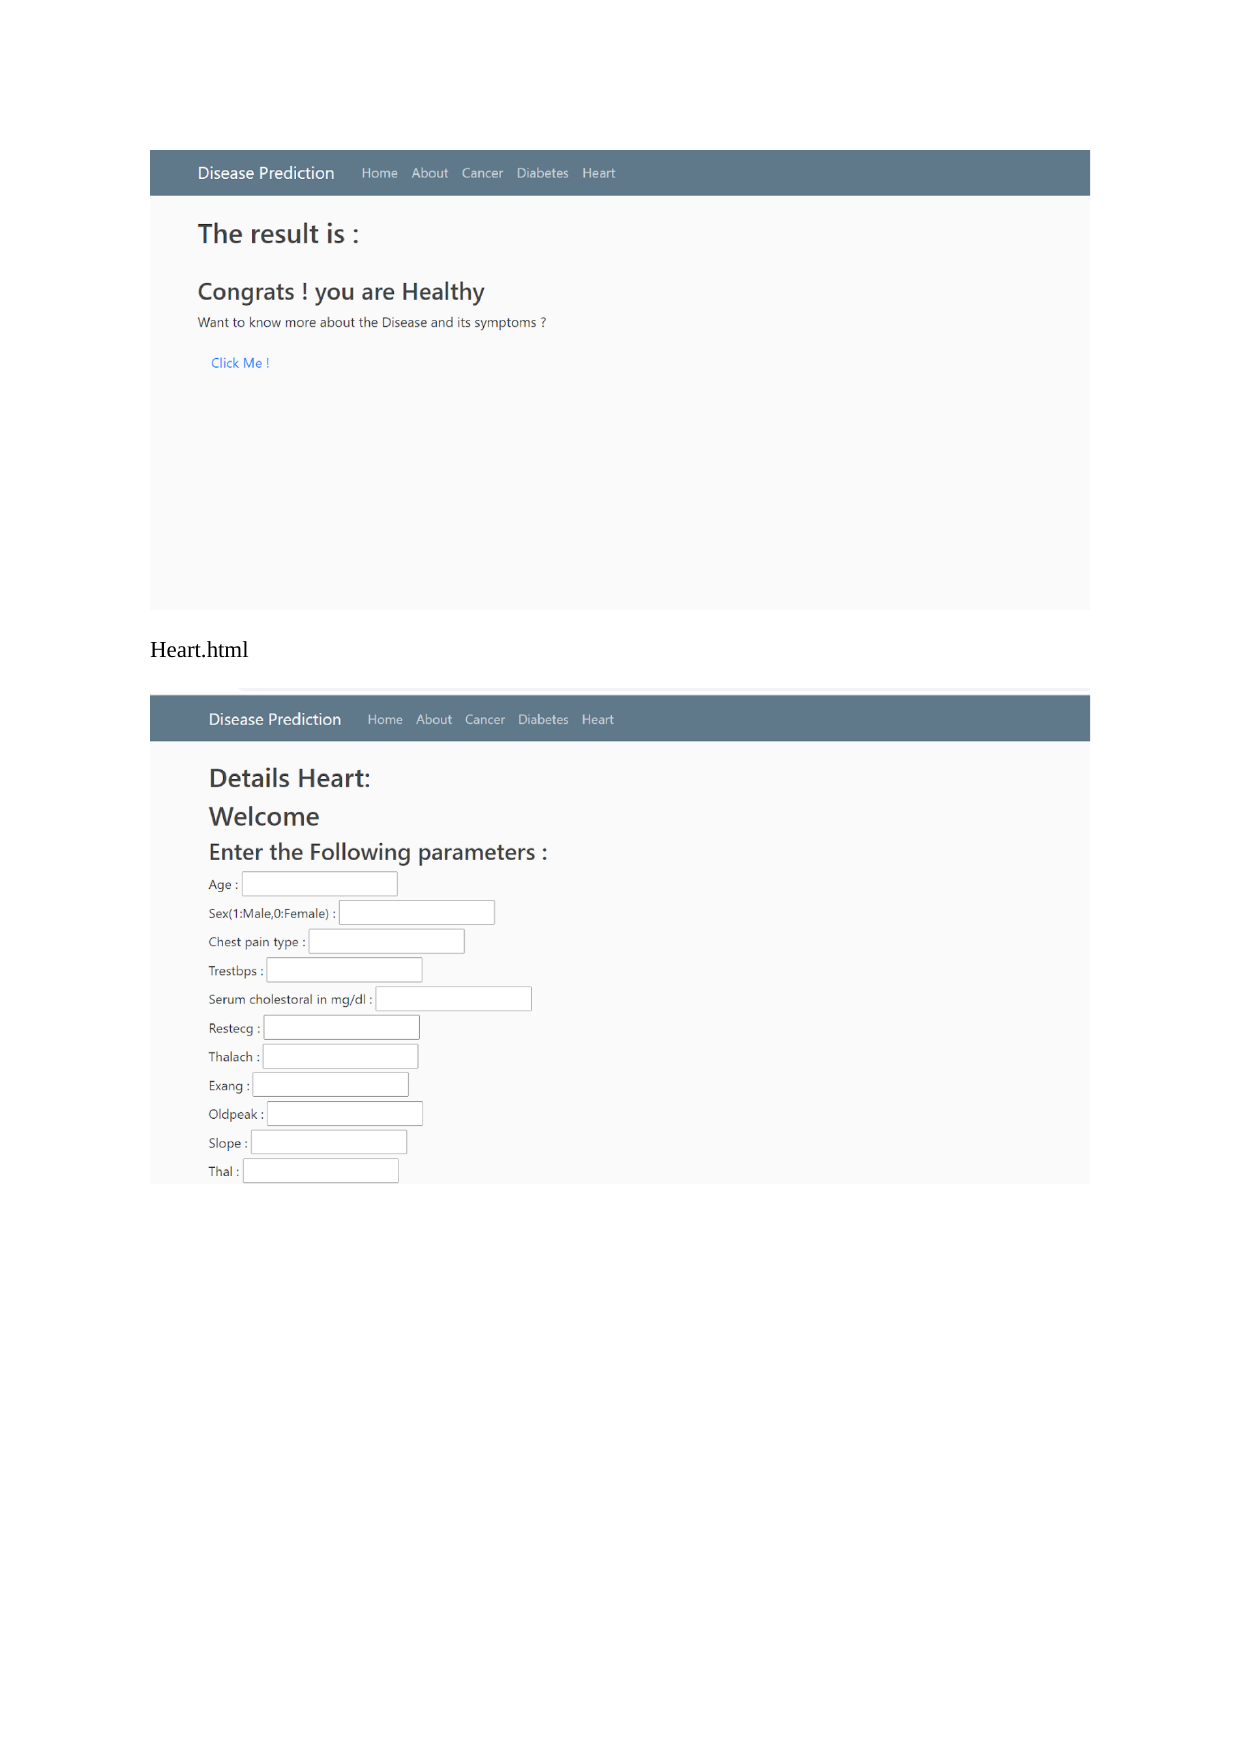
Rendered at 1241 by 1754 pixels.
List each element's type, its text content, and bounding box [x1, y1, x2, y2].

text Heart.html [150, 636, 1090, 662]
picture [150, 688, 1091, 1184]
picture [150, 150, 1091, 610]
